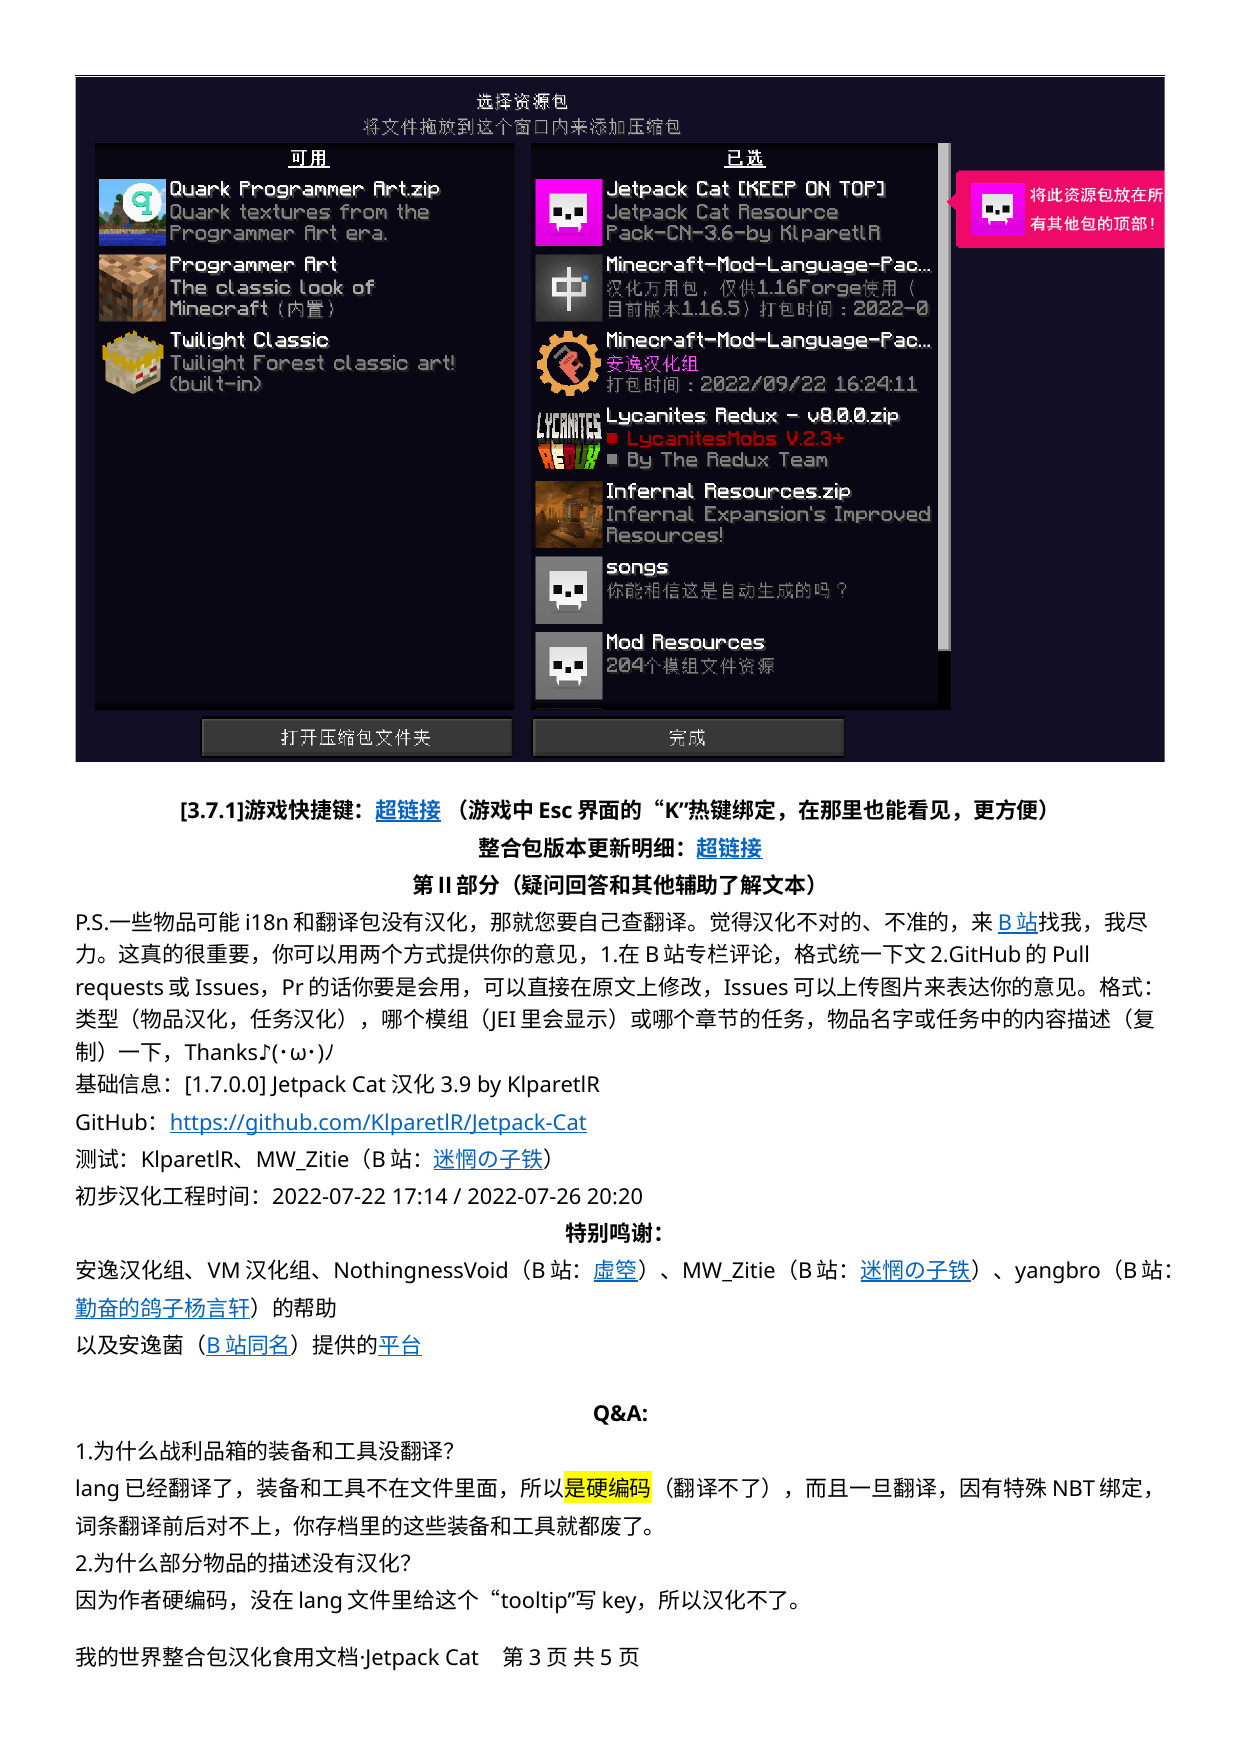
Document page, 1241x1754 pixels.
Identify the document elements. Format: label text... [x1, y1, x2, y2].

text P.S.一些物品可能i18n和翻译包没有汉化，那就您要自己查翻译。觉得汉化不对的、不准的，来B站找我，我尽力。这真的很重要，你可以用两个方式提供你的意见，1.在B站专栏评论，格式统一下文2.GitHub的Pull requests或Issues，Pr的话你要是会用，可以直接在原文上修改，Issues可以上传图片来表达你的意见。格式：类型（物品汉化，任务汉化），哪个模组（JEI里会显示）或哪个章节的任务，物品名字或任务中的内容描述（复制）一下，Thanks♪(･ω･)ﾉ [75, 904, 1165, 1067]
text 2.为什么部分物品的描述没有汉化？ [75, 1546, 1165, 1578]
text 第Ⅱ部分（疑问回答和其他辅助了解文本） [75, 867, 1165, 900]
text 以及安逸菌（B站同名）提供的平台 [75, 1327, 1165, 1360]
text 整合包版本更新明细：超链接 [75, 830, 1165, 863]
text 特别鸣谢： [75, 1216, 1165, 1248]
text [3.7.1]游戏快捷键：超链接 （游戏中Esc界面的“K”热键绑定，在那里也能看见，更方便） [75, 793, 1165, 825]
text Q&A: [75, 1397, 1165, 1429]
text 测试：KlparetlR、MW_Zitie（B站：迷惘の子铁） [75, 1141, 1165, 1174]
text 1.为什么战利品箱的装备和工具没翻译？ [75, 1434, 1165, 1466]
picture [75, 77, 1165, 762]
text 初步汉化工程时间：2022-07-22 17:14 / 2022-07-26 20:20 [75, 1178, 1165, 1211]
text GitHub：https://github.com/KlparetlR/Jetpack-Cat [75, 1104, 1165, 1137]
text lang已经翻译了，装备和工具不在文件里面，所以是硬编码（翻译不了），而且一旦翻译，因有特殊NBT绑定，词条翻译前后对不上，你存档里的这些装备和工具就都废了。 [75, 1471, 1165, 1541]
text 安逸汉化组、VM汉化组、NothingnessVoid（B站：虛箜）、MW_Zitie（B站：迷惘の子铁）、yangbro（B站：勤奋的鸽子杨言轩）的帮助 [75, 1253, 1165, 1323]
text 因为作者硬编码，没在lang文件里给这个“tooltip”写key，所以汉化不了。 [75, 1583, 1165, 1615]
text 基础信息：[1.7.0.0] Jetpack Cat 汉化 3.9 by KlparetlR [75, 1067, 1165, 1099]
